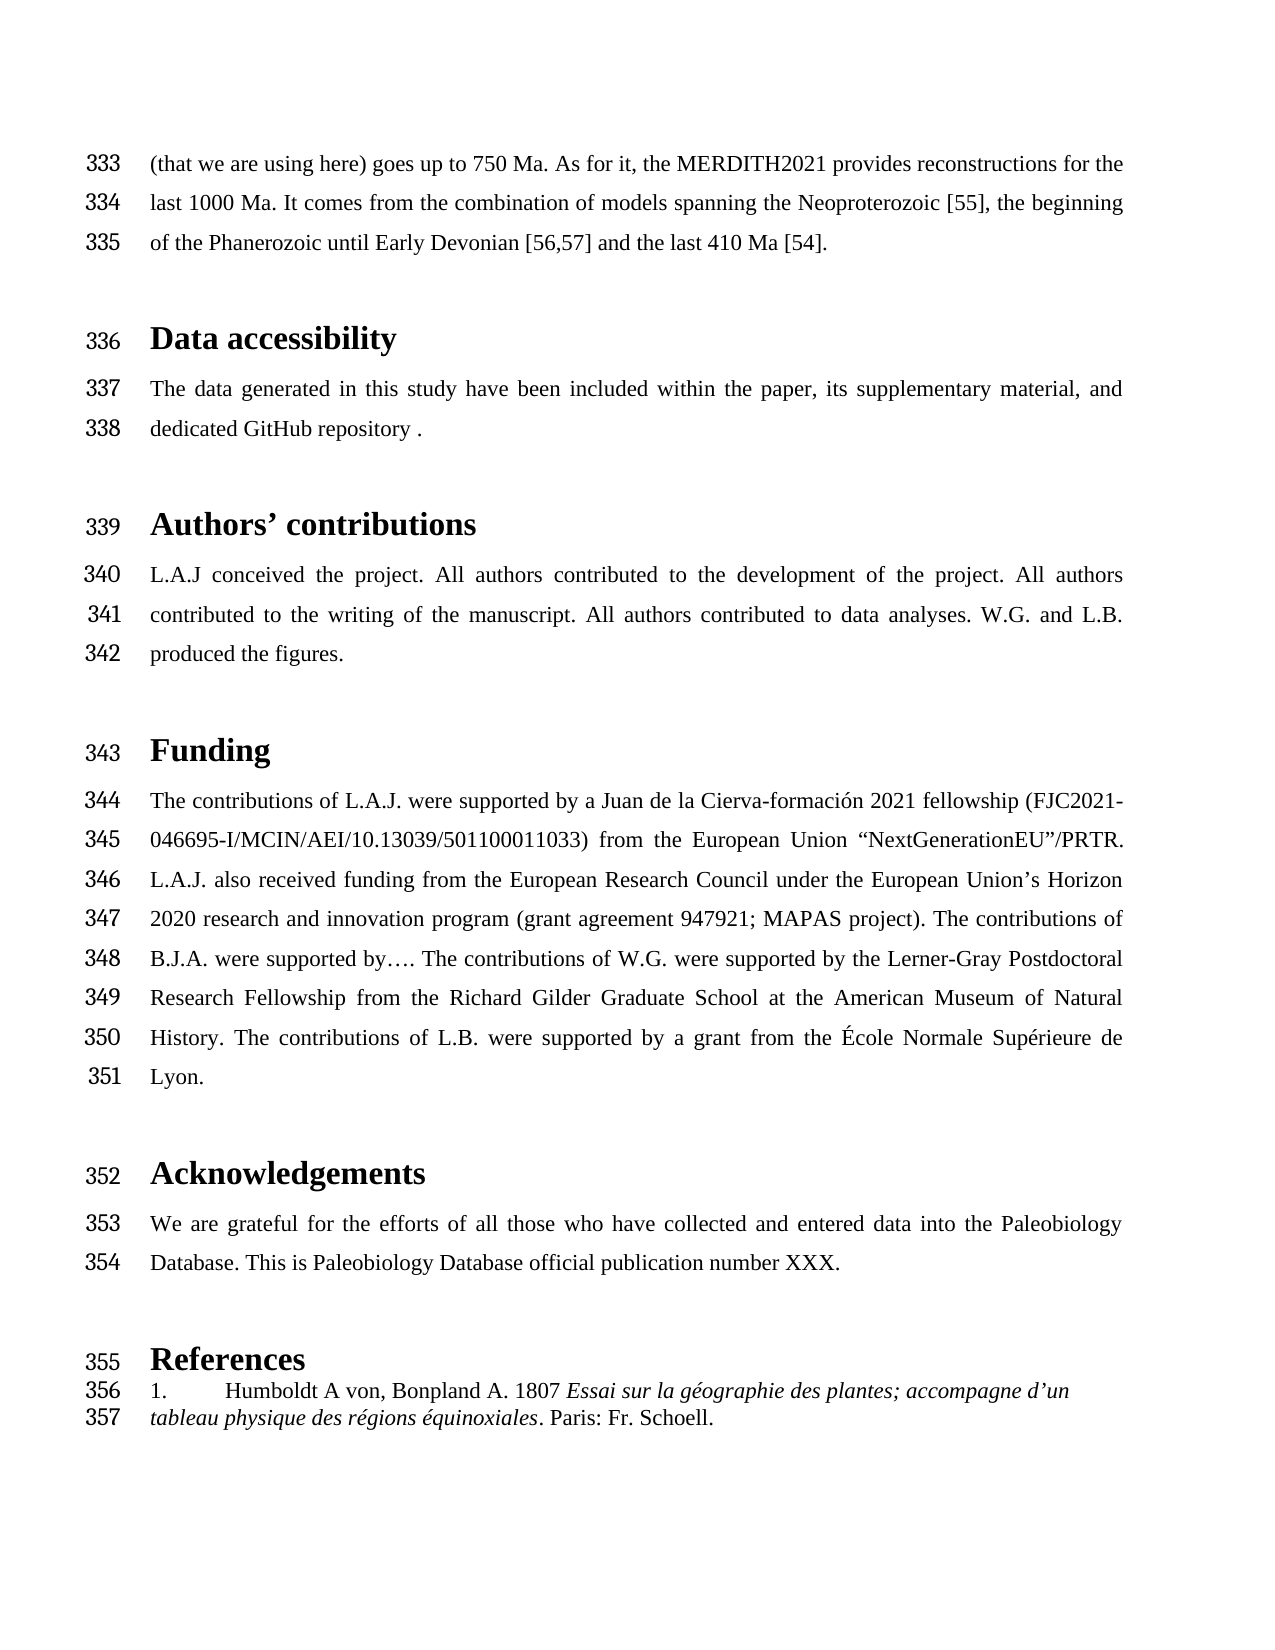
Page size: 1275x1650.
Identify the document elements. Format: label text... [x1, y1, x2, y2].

subtitle Authors’ contributions [150, 504, 1125, 543]
text 1. Humboldt A von, Bonpland A. 1807 Essai sur la géographie des plantes; accompagne d’un tableau physique des régions équinoxiales. Paris: Fr. Schoell. [150, 1377, 1125, 1430]
text L.A.J conceived the project. All authors contributed to the development of the project. All authors contributed to the writing of the manuscript. All authors contributed to data analyses. W.G. and L.B. produced the figures. [150, 562, 1125, 667]
subtitle Funding [150, 730, 1125, 768]
text We are grateful for the efforts of all those who have collected and entered data into the Paleobiology Database. This is Paleobiology Database official publication number XXX. [150, 1210, 1125, 1276]
text The data generated in this study have been included within the paper, its supplementary material, and dedicated GitHub repository . [150, 376, 1125, 441]
text The contributions of L.A.J. were supported by a Juan de la Cierva-formación 2021 fellowship (FJC2021-046695-I/MCIN/AEI/10.13039/501100011033) from the European Union “NextGenerationEU”/PRTR. L.A.J. also received funding from the European Research Council under the European Union’s Horizon 2020 research and innovation program (grant agreement 947921; MAPAS project). The contributions of B.J.A. were supported by…. The contributions of W.G. were supported by the Lerner-Gray Postdoctoral Research Fellowship from the Richard Gilder Graduate School at the American Museum of Natural History. The contributions of L.B. were supported by a grant from the École Normale Supérieure de Lyon. [150, 787, 1125, 1090]
subtitle References [150, 1339, 1125, 1377]
subtitle Data accessibility [150, 318, 1125, 357]
subtitle Acknowledgements [150, 1153, 1125, 1191]
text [150, 150, 1125, 255]
